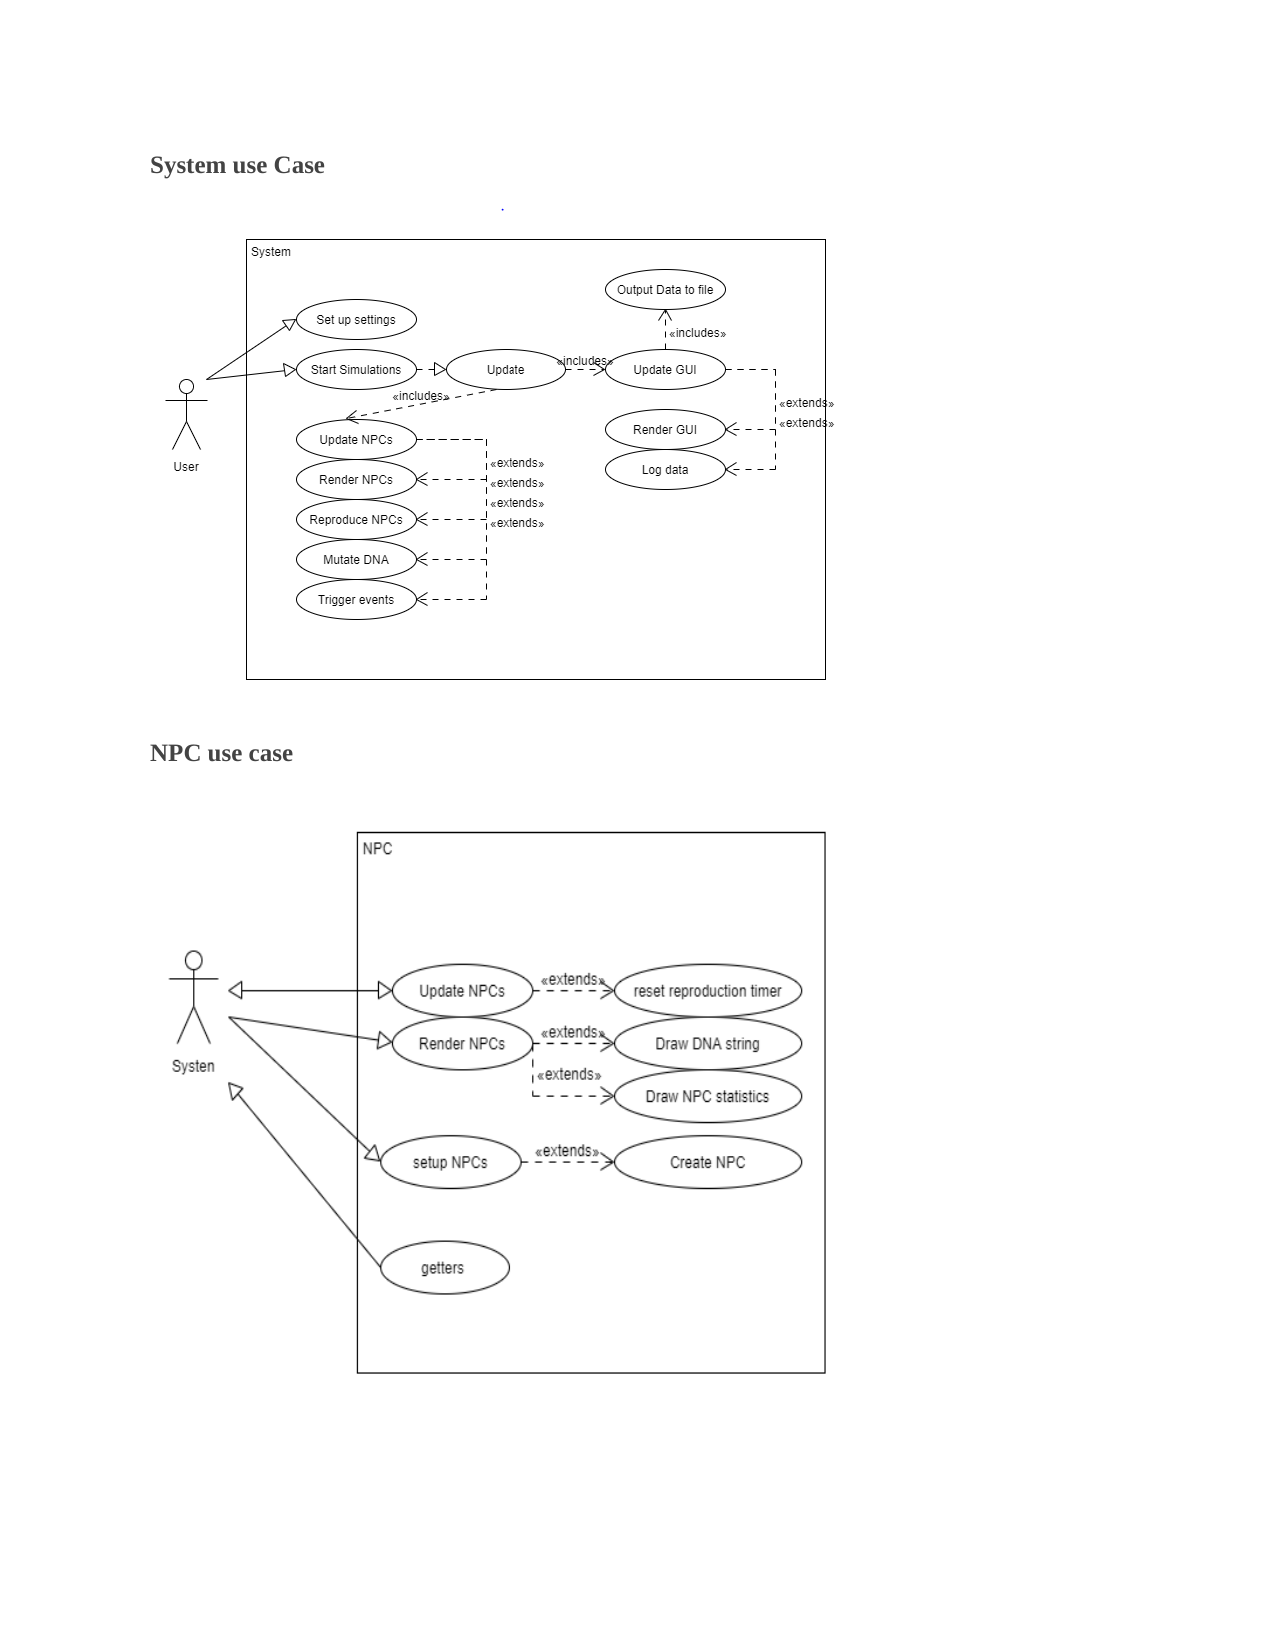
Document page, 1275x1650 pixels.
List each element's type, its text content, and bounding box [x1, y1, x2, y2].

subtitle NPC use case [150, 738, 1125, 766]
picture [150, 187, 873, 701]
picture [150, 774, 890, 1420]
subtitle System use Case [150, 150, 1125, 179]
